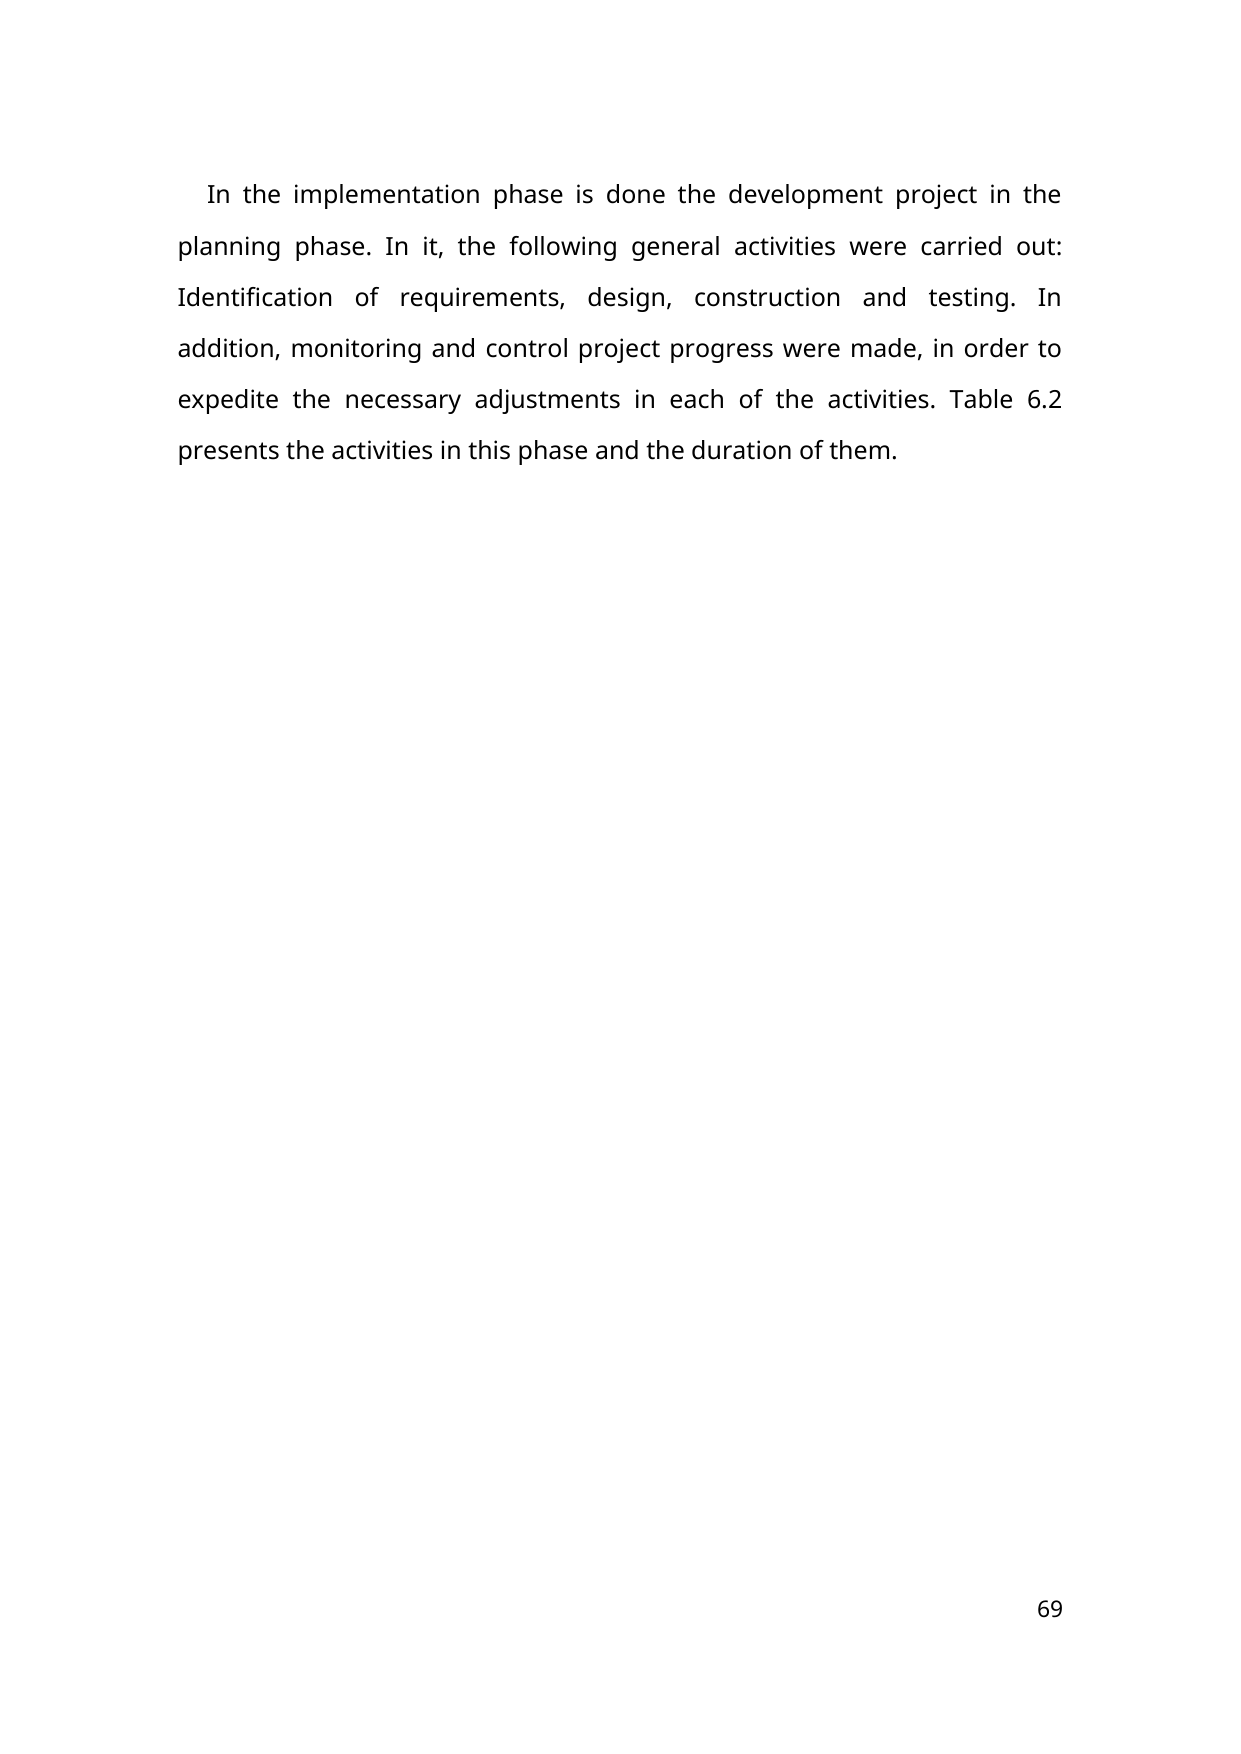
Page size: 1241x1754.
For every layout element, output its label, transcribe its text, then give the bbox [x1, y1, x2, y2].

text In the implementation phase is done the development project in the planning phase. In it, the following general activities were carried out: Identification of requirements, design, construction and testing. In addition, monitoring and control project progress were made, in order to expedite the necessary adjustments in each of the activities. Table 6.2 presents the activities in this phase and the duration of them. [177, 177, 1063, 466]
